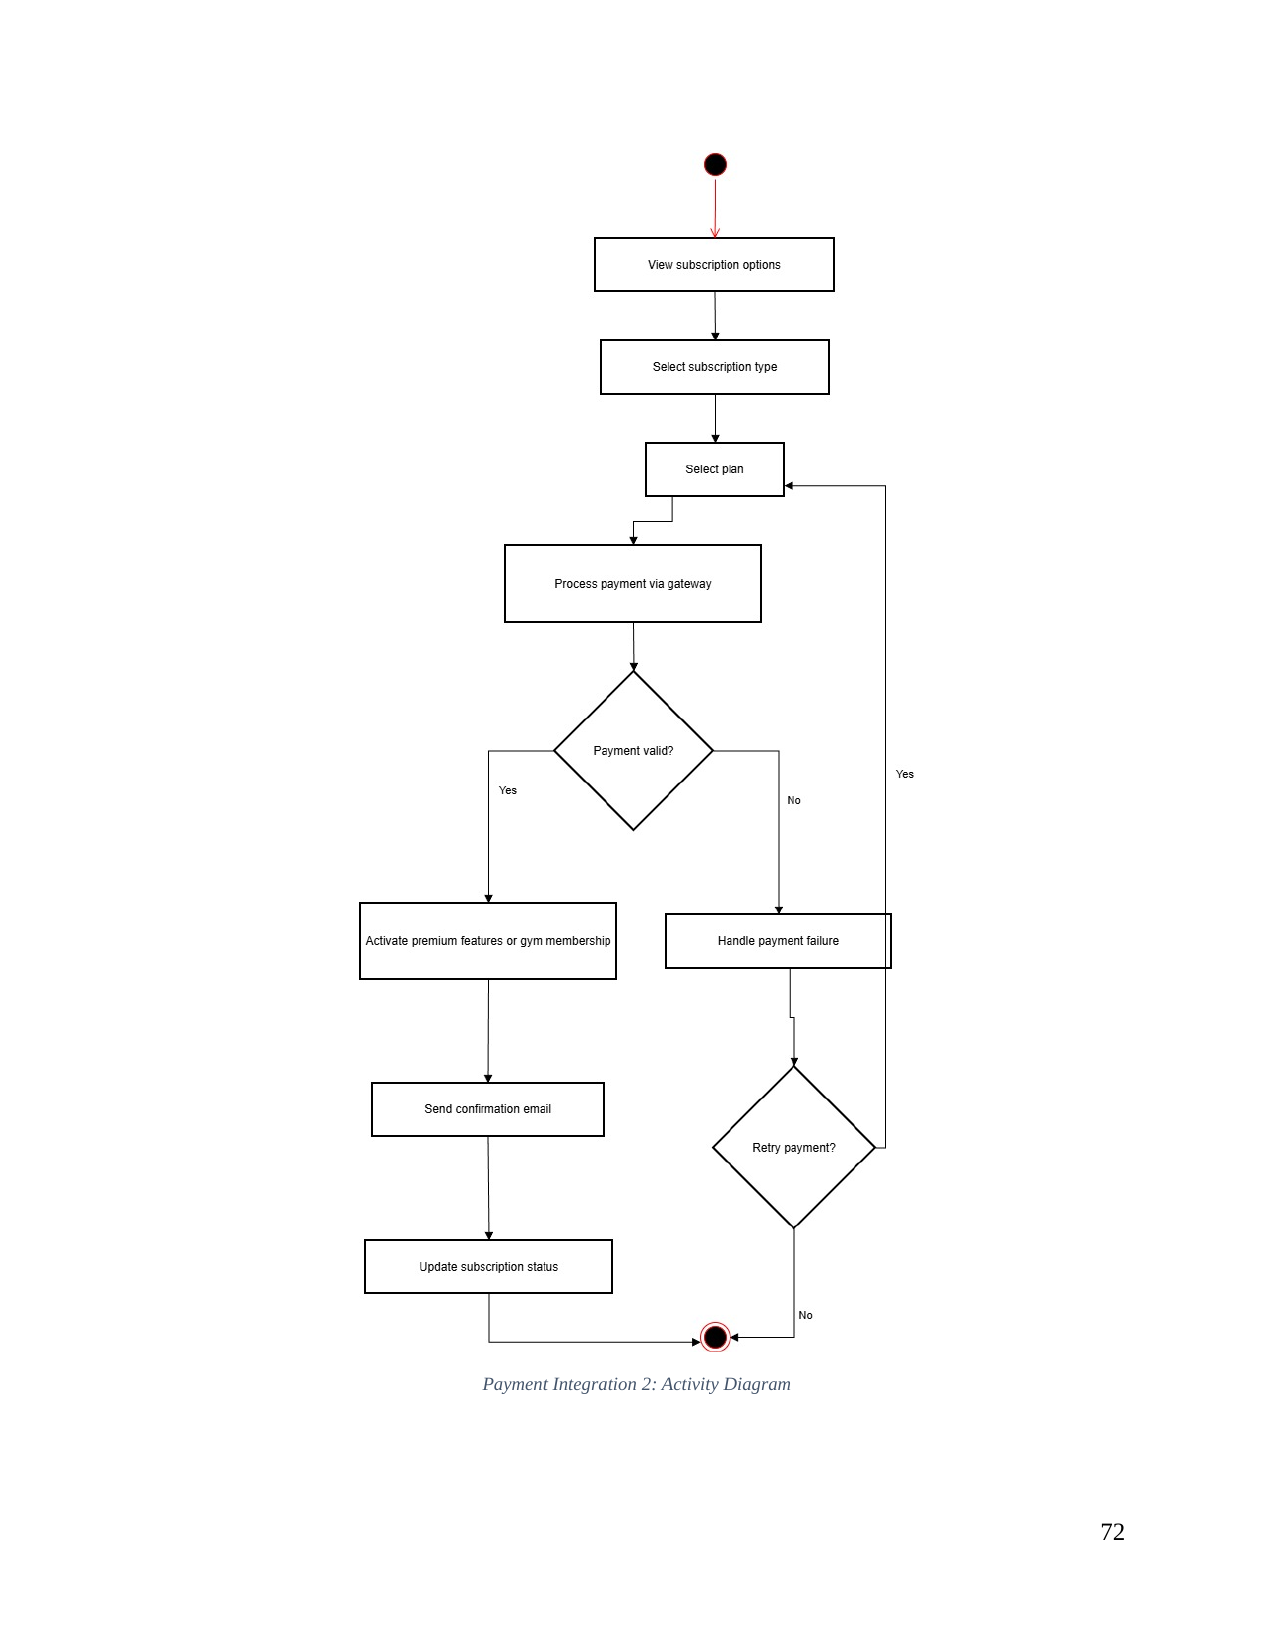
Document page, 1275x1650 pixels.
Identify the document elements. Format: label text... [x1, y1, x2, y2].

picture [359, 150, 916, 1352]
text Payment Integration 2: Activity Diagram [150, 1373, 1125, 1394]
